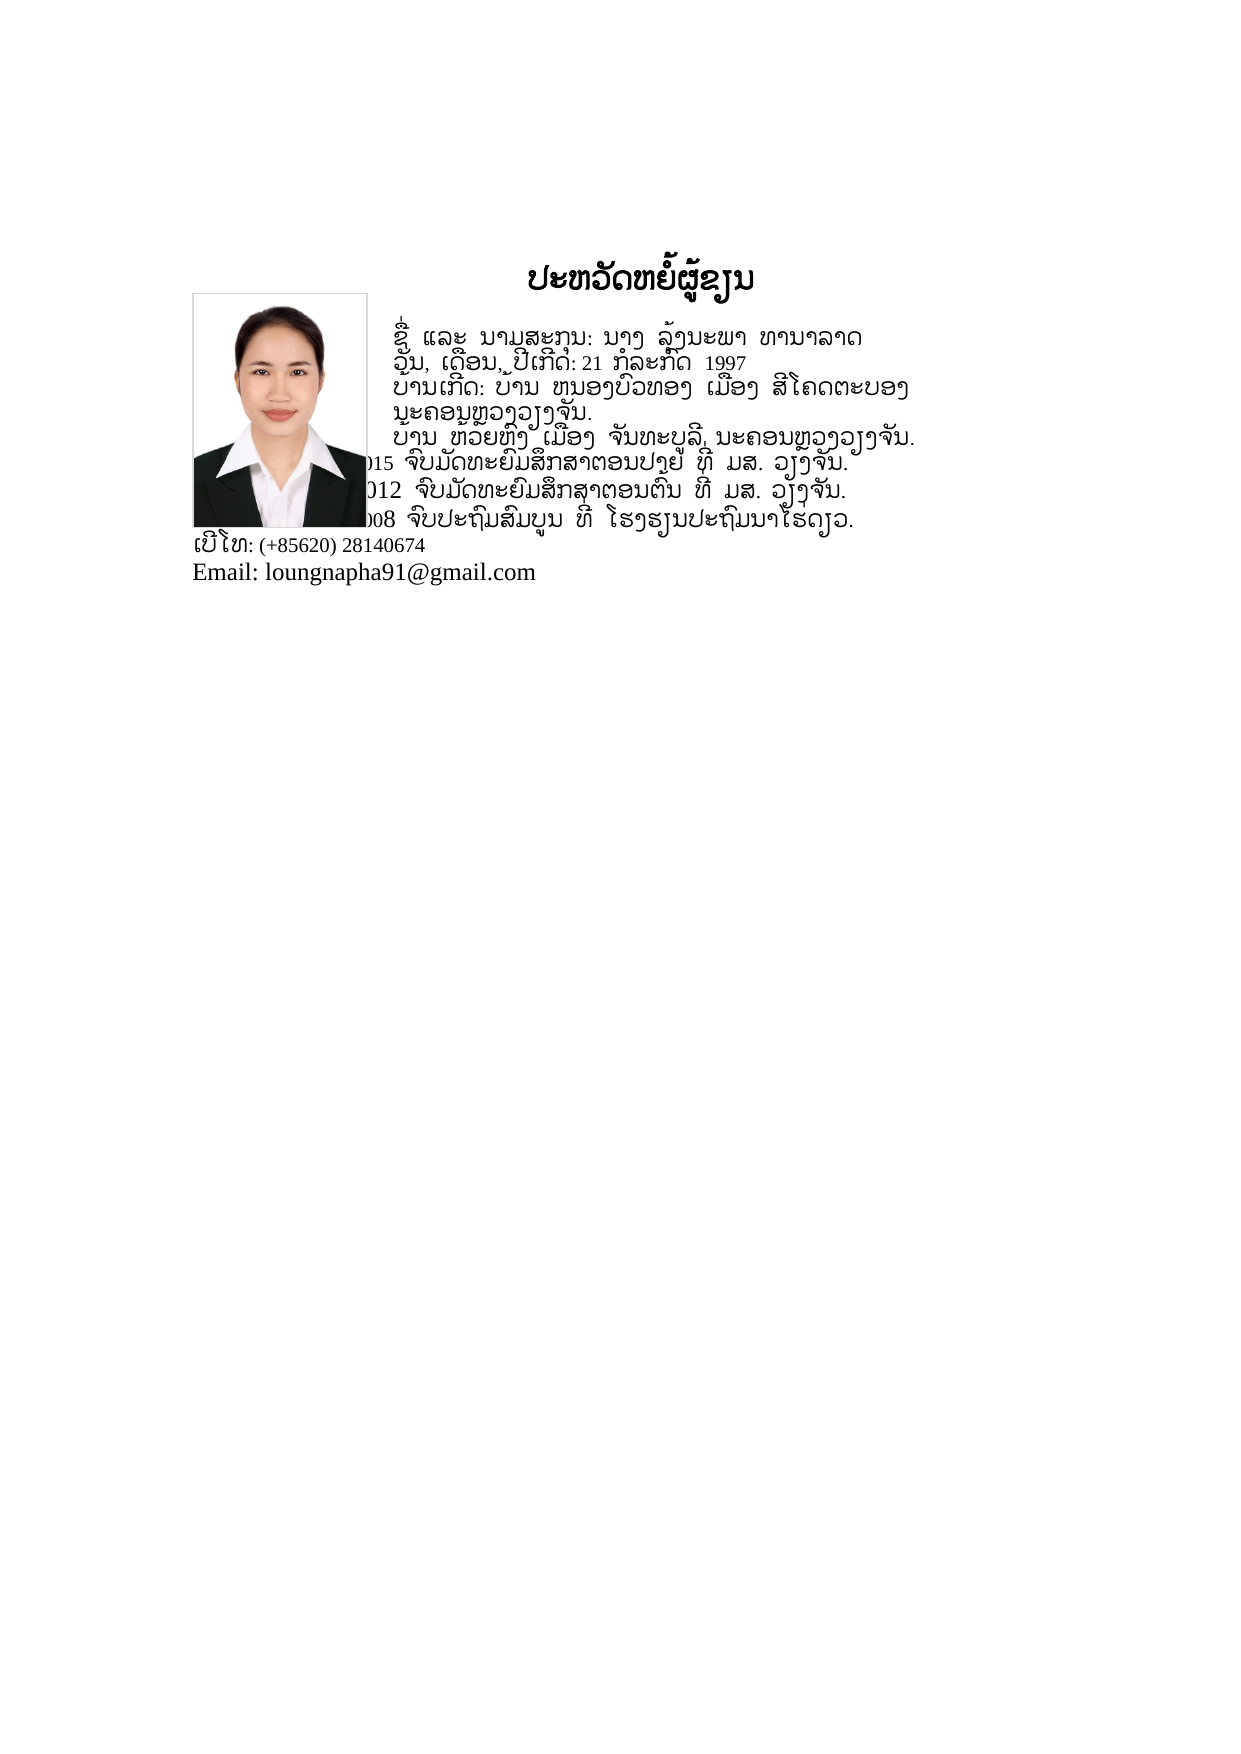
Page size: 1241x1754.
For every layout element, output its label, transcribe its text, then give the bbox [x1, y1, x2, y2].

text ບ້ານ ຫ້ວຍຫົງ ເມືອງ ຈັນທະບູລີ ນະຄອນຫຼວງວຽງຈັນ. [393, 425, 1090, 450]
text ຊື່ ແລະ ນາມສະກຸນ: ນາງ ລຸ້ງນະພາ ທານາລາດ [393, 325, 1090, 350]
text Email: loungnapha91@gmail.com [192, 557, 1090, 586]
text ເບີໂທ: (+85620) 28140674 [192, 532, 1090, 557]
text ບ້ານເກີດ: ບ້ານ ຫນອງບົວທອງ ເມືອງ ສີໂຄດຕະບອງ ນະຄອນຫຼວງວຽງຈັນ. [393, 375, 1090, 425]
text ວັນ, ເດືອນ, ປີເກີດ: 21 ກໍລະກົດ 1997 [393, 350, 1090, 375]
text ປະຫວັດຫຍໍ້ຜູ້ຂຽນ [192, 262, 1090, 296]
picture [194, 294, 366, 527]
text ການສຶກສາ: ປີ 2015 ຈົບມັດທະຍົມສຶກສາຕອນປາຍ ທີ່ ມສ. ວຽງຈັນ. [368, 450, 1090, 475]
text ປີ 2008 ຈົບປະຖົມສົມບູນ ທີ່ ໂຮງຮຽນປະຖົມນາໄຮ່ດຽວ. [192, 504, 1090, 532]
text ປີ 2012 ຈົບມັດທະຍົມສຶກສາຕອນຕົ້ນ ທີ່ ມສ. ວຽງຈັນ. [368, 475, 1090, 504]
